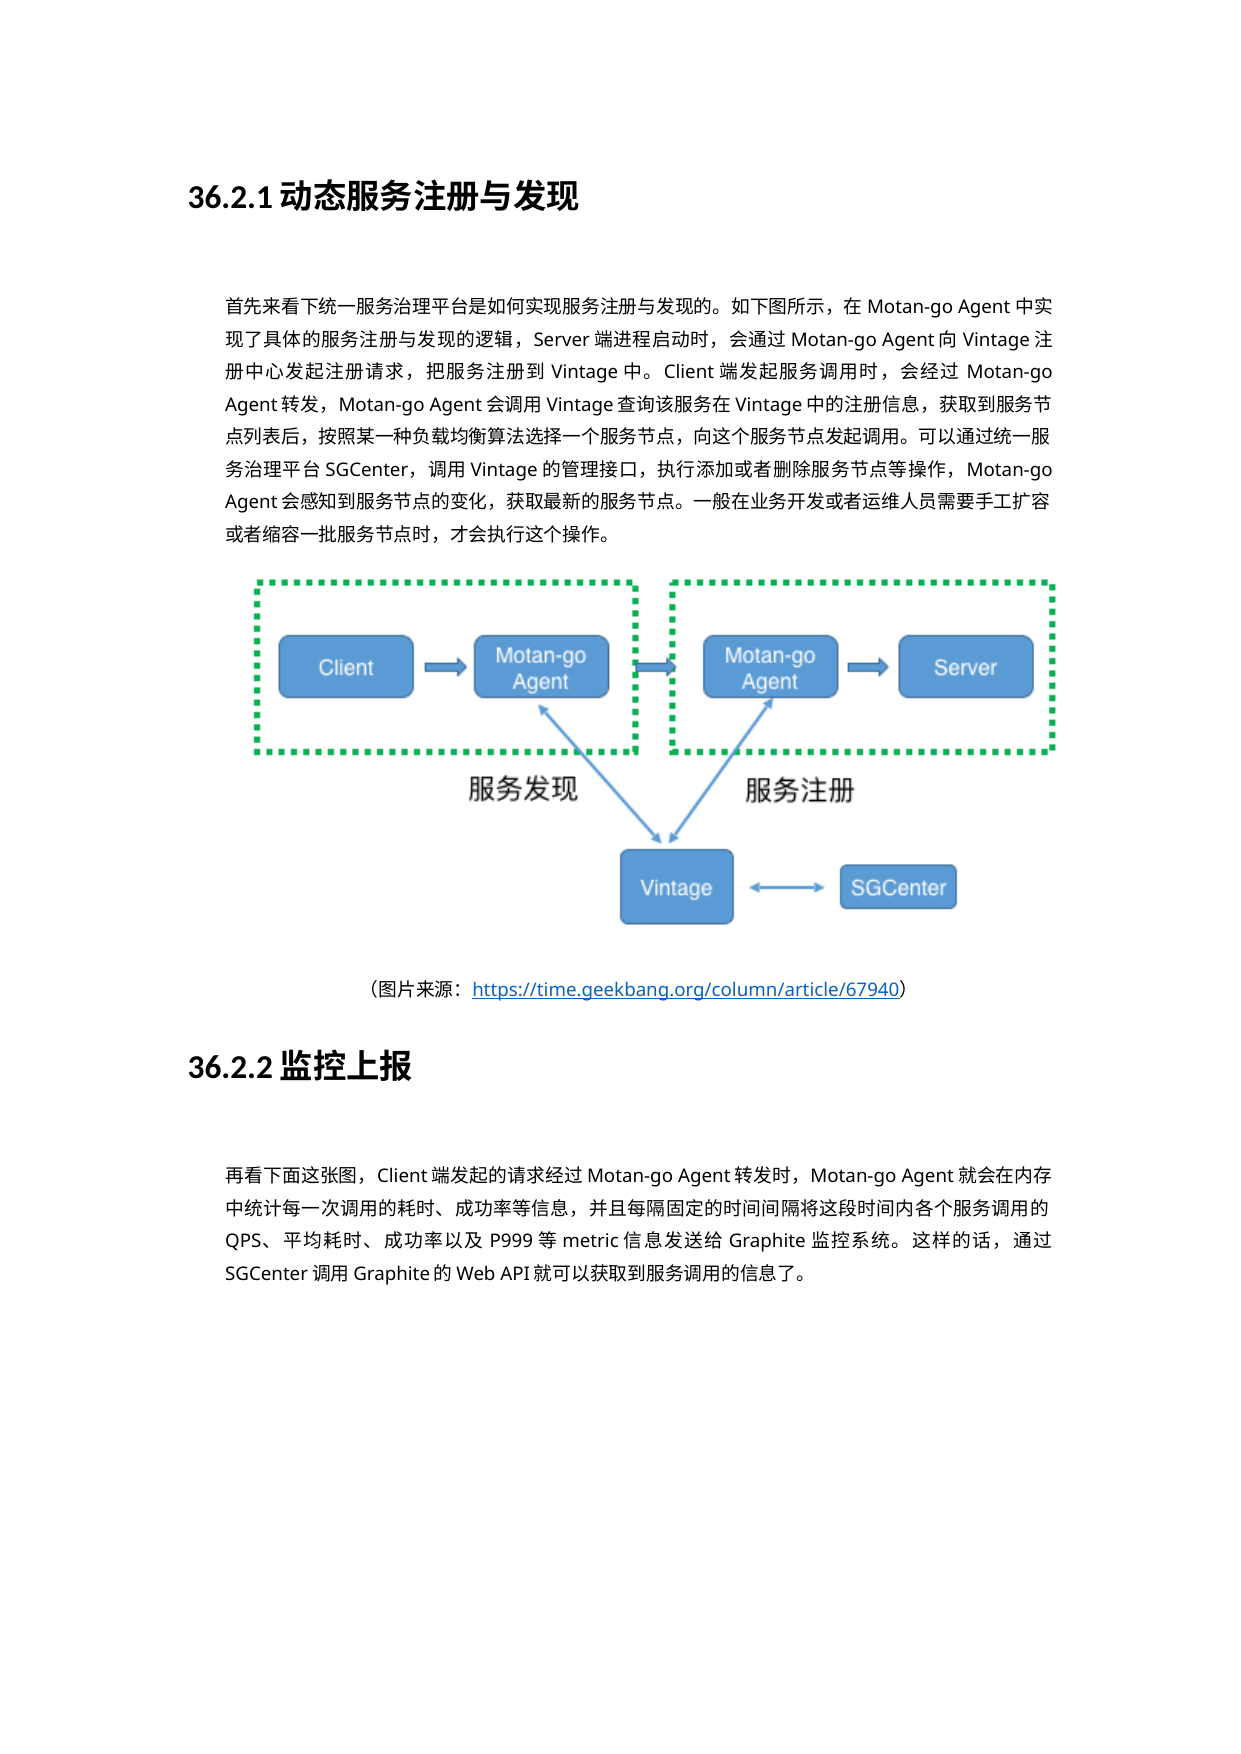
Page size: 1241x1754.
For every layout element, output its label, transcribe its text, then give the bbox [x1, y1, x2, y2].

list 再看下面这张图，Client端发起的请求经过Motan-go Agent转发时，Motan-go Agent就会在内存中统计每一次调用的耗时、成功率等信息，并且每隔固定的时间间隔将这段时间内各个服务调用的QPS、平均耗时、成功率以及P999等metric信息发送给Graphite监控系统。这样的话，通过SGCenter调用Graphite的Web API就可以获取到服务调用的信息了。 [225, 1158, 1053, 1288]
list （图片来源：https://time.geekbang.org/column/article/67940） [225, 972, 1053, 1004]
list 首先来看下统一服务治理平台是如何实现服务注册与发现的。如下图所示，在Motan-go Agent 中实现了具体的服务注册与发现的逻辑，Server端进程启动时，会通过Motan-go Agent向 Vintage注册中心发起注册请求，把服务注册到Vintage中。Client端发起服务调用时，会经过 Motan-go Agent转发，Motan-go Agent会调用Vintage查询该服务在Vintage中的注册信息，获取到服务节点列表后，按照某一种负载均衡算法选择一个服务节点，向这个服务节点发起调用。可以通过统一服务治理平台SGCenter，调用Vintage的管理接口，执行添加或者删除服务节点等操作，Motan-go Agent会感知到服务节点的变化，获取最新的服务节点。一般在业务开发或者运维人员需要手工扩容或者缩容一批服务节点时，才会执行这个操作。 [225, 289, 1053, 549]
subtitle 36.2.1动态服务注册与发现 [187, 162, 1053, 227]
picture [225, 549, 1091, 954]
subtitle 36.2.2监控上报 [187, 1031, 1053, 1096]
